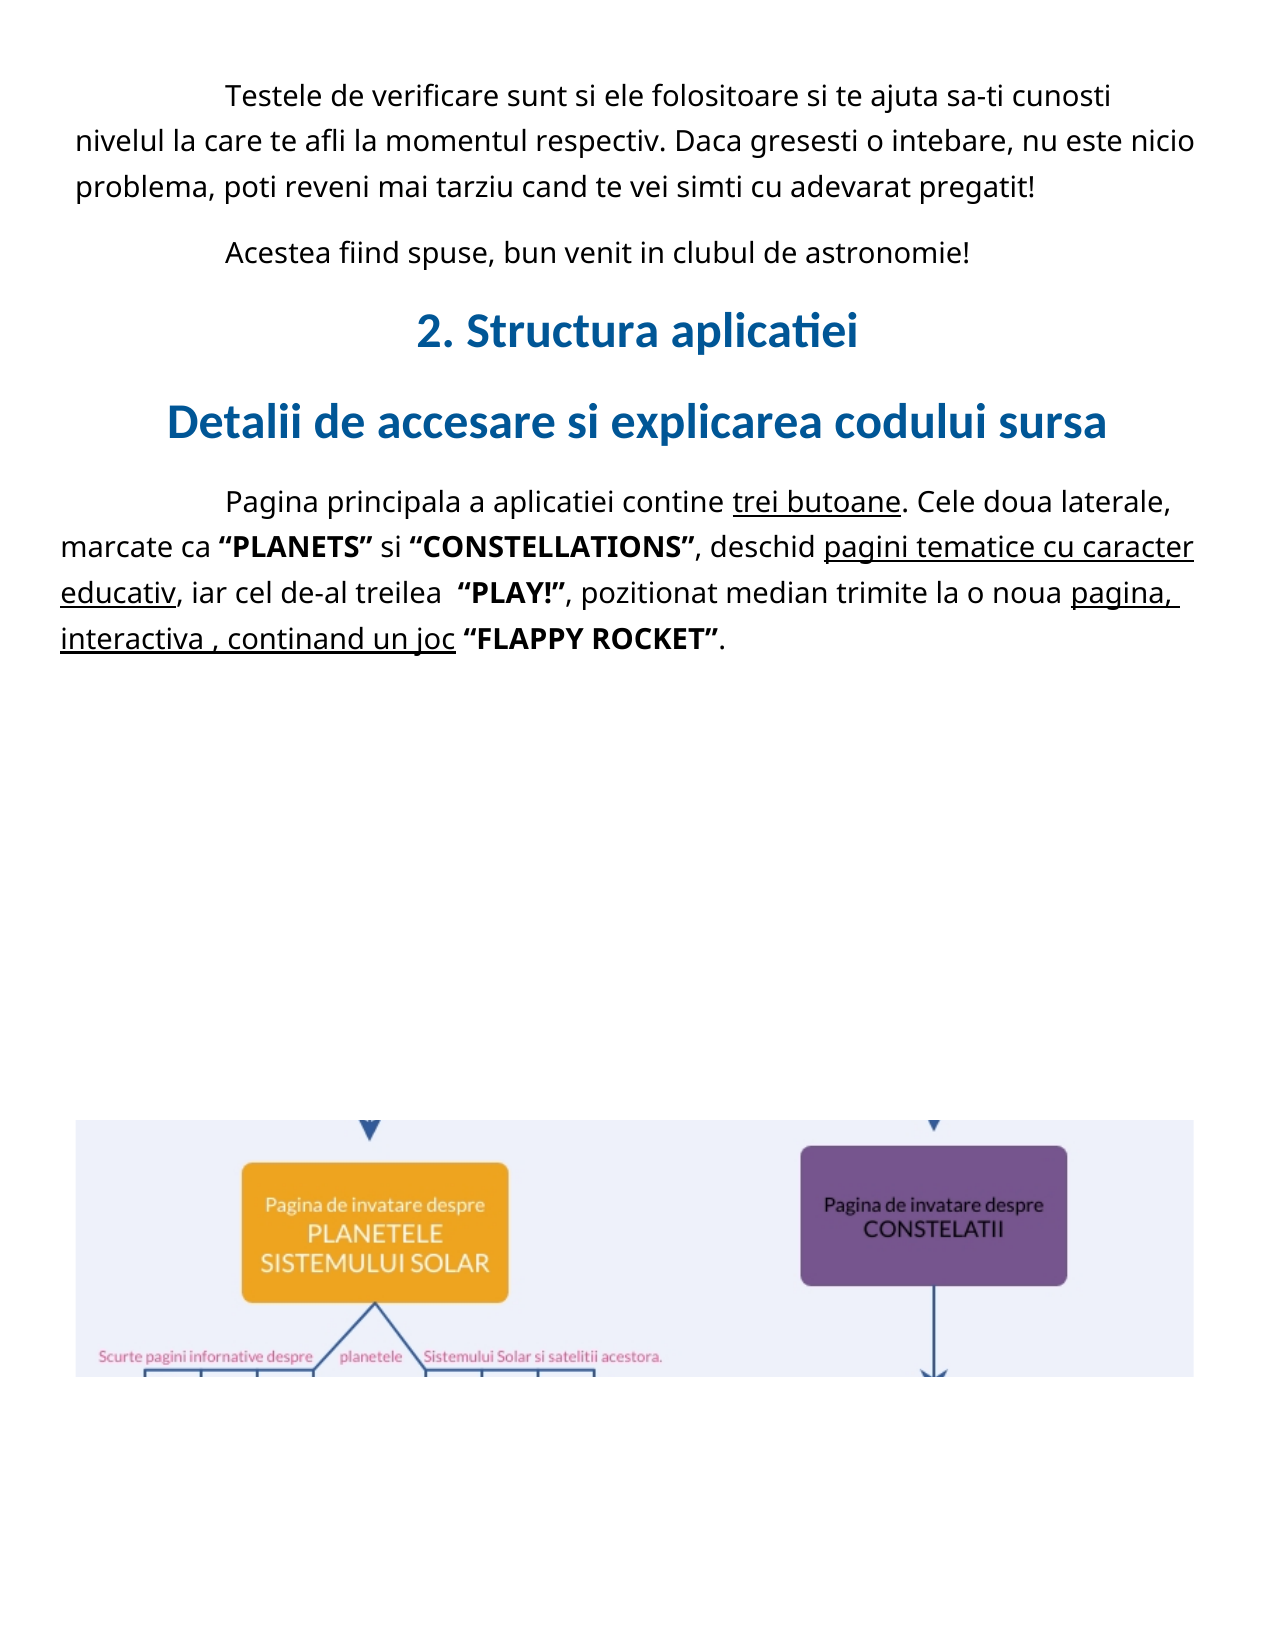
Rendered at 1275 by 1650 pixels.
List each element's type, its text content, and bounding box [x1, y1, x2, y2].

text 2. Structura aplicatiei [60, 299, 1200, 360]
text Testele de verificare sunt si ele folositoare si te ajuta sa-ti cunosti nivelul la care te afli la momentul respectiv. Daca gresesti o intebare, nu este nicio problema, poti reveni mai tarziu cand te vei simti cu adevarat pregatit! [75, 75, 1200, 206]
text Detalii de accesare si explicarea codului sursa [60, 390, 1200, 451]
text Pagina principala a aplicatiei contine trei butoane. Cele doua laterale, marcate ca “PLANETS” si “CONSTELLATIONS”, deschid pagini tematice cu caracter educativ, iar cel de-al treilea “PLAY!”, pozitionat median trimite la o noua pagina, interactiva , continand un joc “FLAPPY ROCKET”. [60, 481, 1200, 658]
picture [75, 1123, 1194, 1376]
text Acestea fiind spuse, bun venit in clubul de astronomie! [75, 233, 1200, 272]
